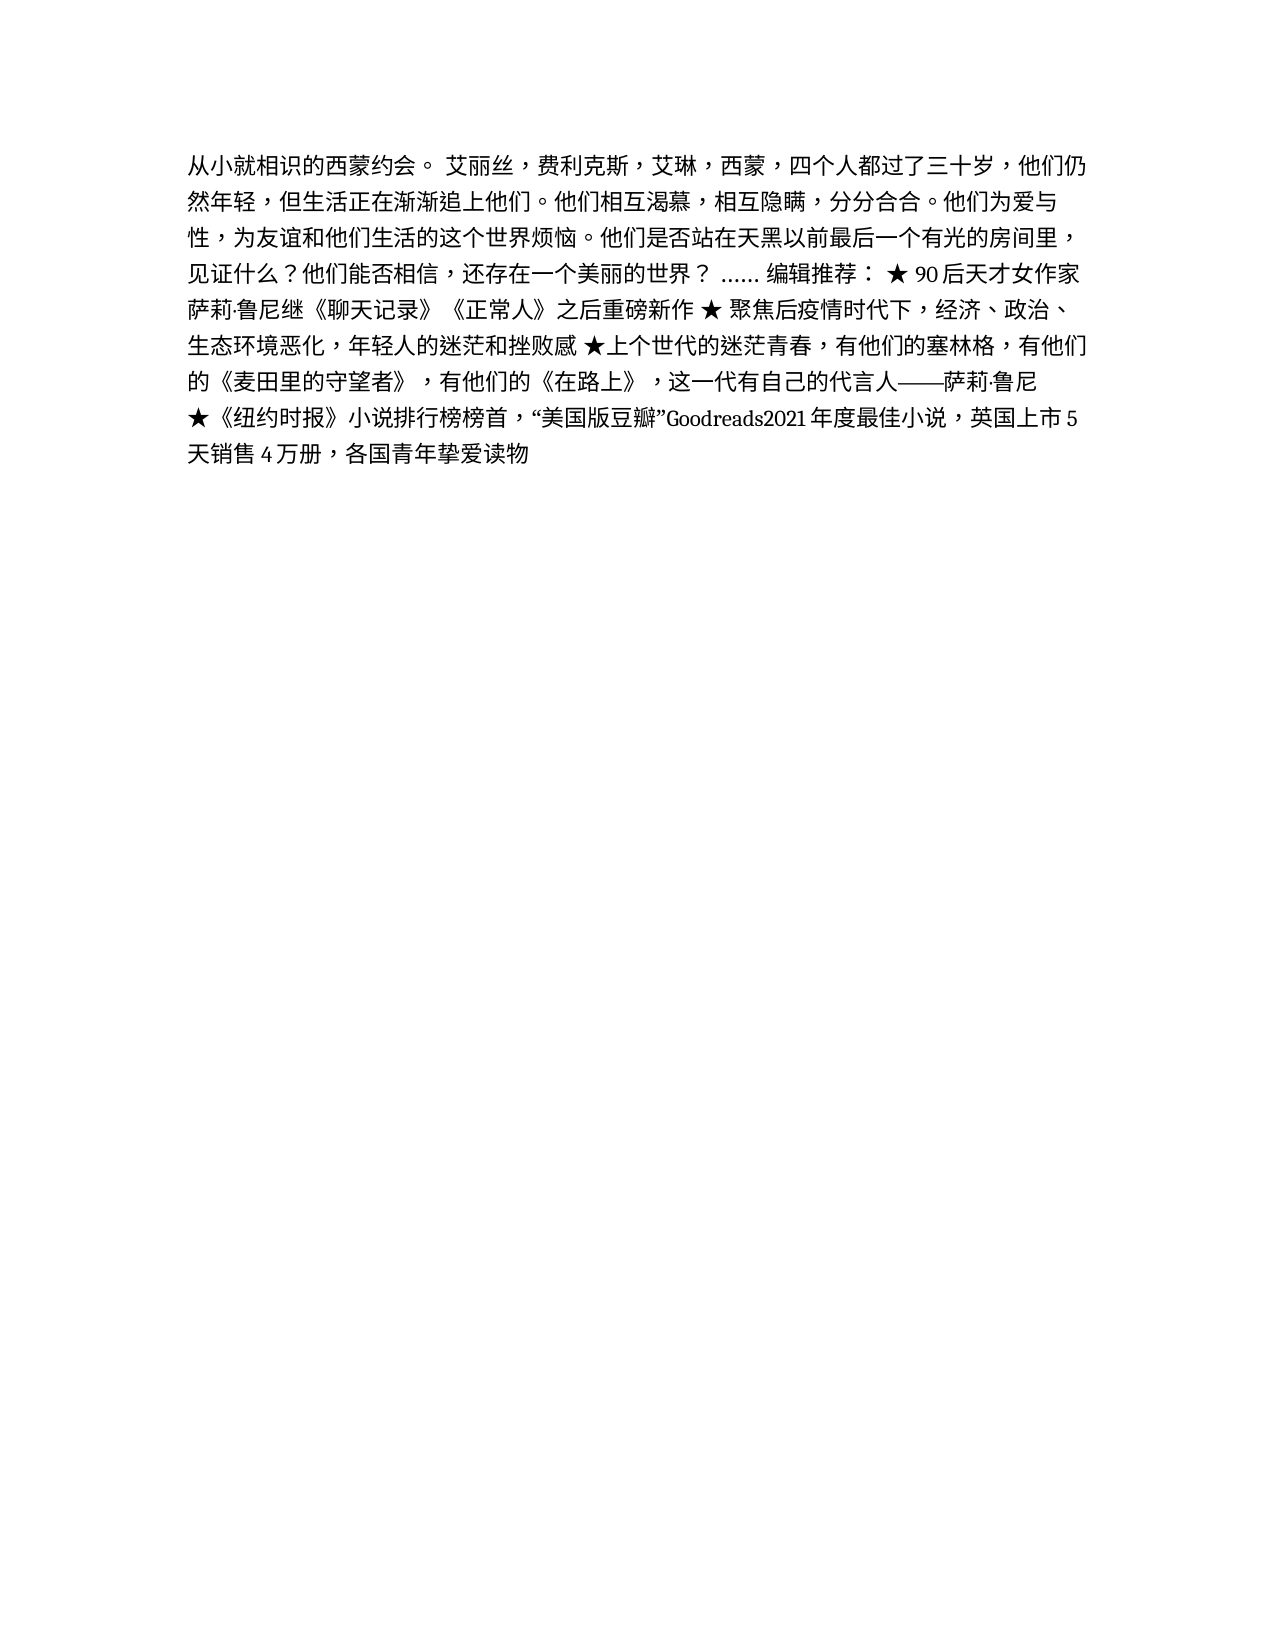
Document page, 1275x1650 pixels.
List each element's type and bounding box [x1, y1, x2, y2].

text [187, 150, 1087, 469]
